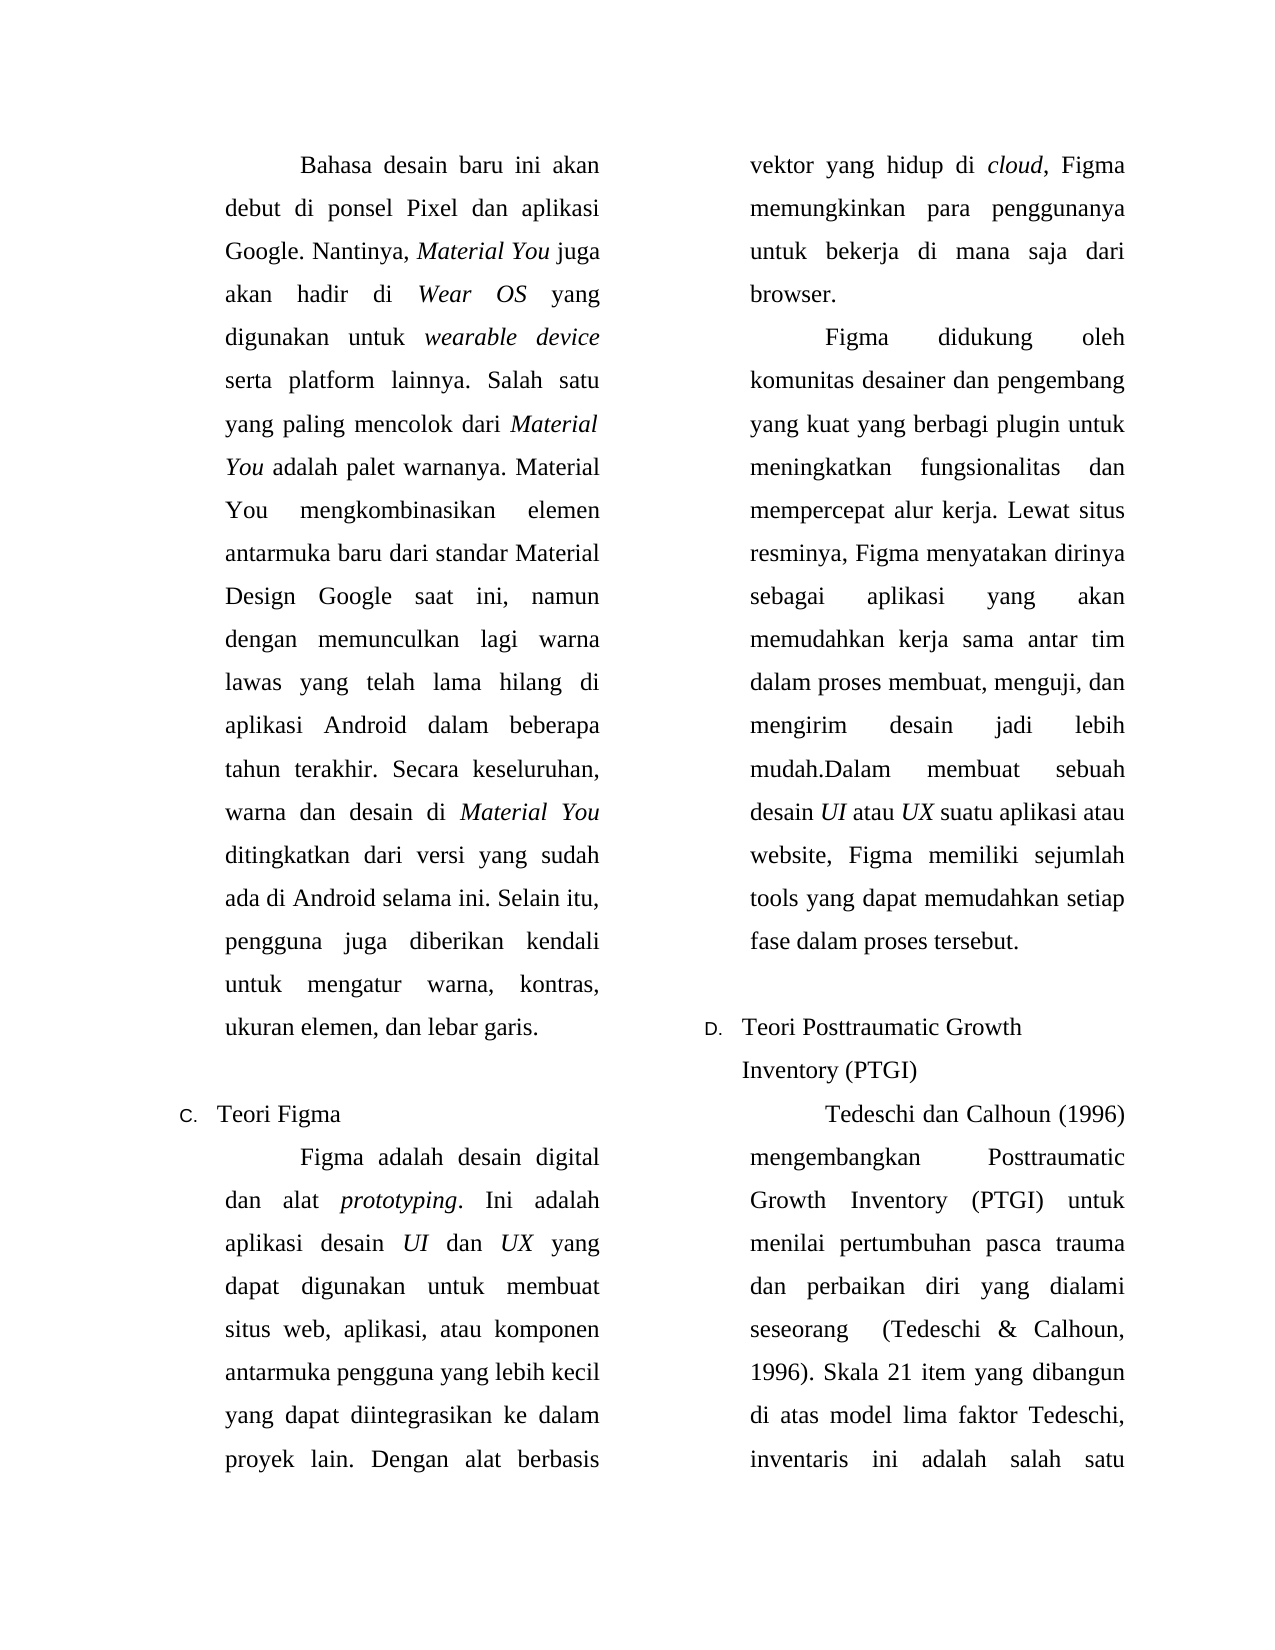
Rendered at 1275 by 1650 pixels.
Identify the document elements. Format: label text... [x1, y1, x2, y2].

list Teori Figma [179, 1099, 600, 1127]
text Bahasa desain baru ini akan debut di ponsel Pixel dan aplikasi Google. Nantinya, Material You juga akan hadir di Wear OS yang digunakan untuk wearable device serta platform lainnya. Salah satu yang paling mencolok dari Material You adalah palet warnanya. Material You mengkombinasikan elemen antarmuka baru dari standar Material Design Google saat ini, namun dengan memunculkan lagi warna lawas yang telah lama hilang di aplikasi Android dalam beberapa tahun terakhir. Secara keseluruhan, warna dan desain di Material You ditingkatkan dari versi yang sudah ada di Android selama ini. Selain itu, pengguna juga diberikan kendali untuk mengatur warna, kontras, ukuran elemen, dan lebar garis. [225, 150, 600, 1041]
text Figma adalah desain digital dan alat prototyping. Ini adalah aplikasi desain UI dan UX yang dapat digunakan untuk membuat situs web, aplikasi, atau komponen antarmuka pengguna yang lebih kecil yang dapat diintegrasikan ke dalam proyek lain. Dengan alat berbasis vektor yang hidup di cloud, Figma memungkinkan para penggunanya untuk bekerja di mana saja dari browser. [750, 150, 1125, 308]
text Figma adalah desain digital dan alat prototyping. Ini adalah aplikasi desain UI dan UX yang dapat digunakan untuk membuat situs web, aplikasi, atau komponen antarmuka pengguna yang lebih kecil yang dapat diintegrasikan ke dalam proyek lain. Dengan alat berbasis vektor yang hidup di cloud, Figma memungkinkan para penggunanya untuk bekerja di mana saja dari browser. [225, 1142, 600, 1472]
text Figma didukung oleh komunitas desainer dan pengembang yang kuat yang berbagi plugin untuk meningkatkan fungsionalitas dan mempercepat alur kerja. Lewat situs resminya, Figma menyatakan dirinya sebagai aplikasi yang akan memudahkan kerja sama antar tim dalam proses membuat, menguji, dan mengirim desain jadi lebih mudah.Dalam membuat sebuah desain UI atau UX suatu aplikasi atau website, Figma memiliki sejumlah tools yang dapat memudahkan setiap fase dalam proses tersebut. [750, 322, 1125, 955]
list Teori Posttraumatic Growth Inventory (PTGI) [704, 1012, 1125, 1084]
